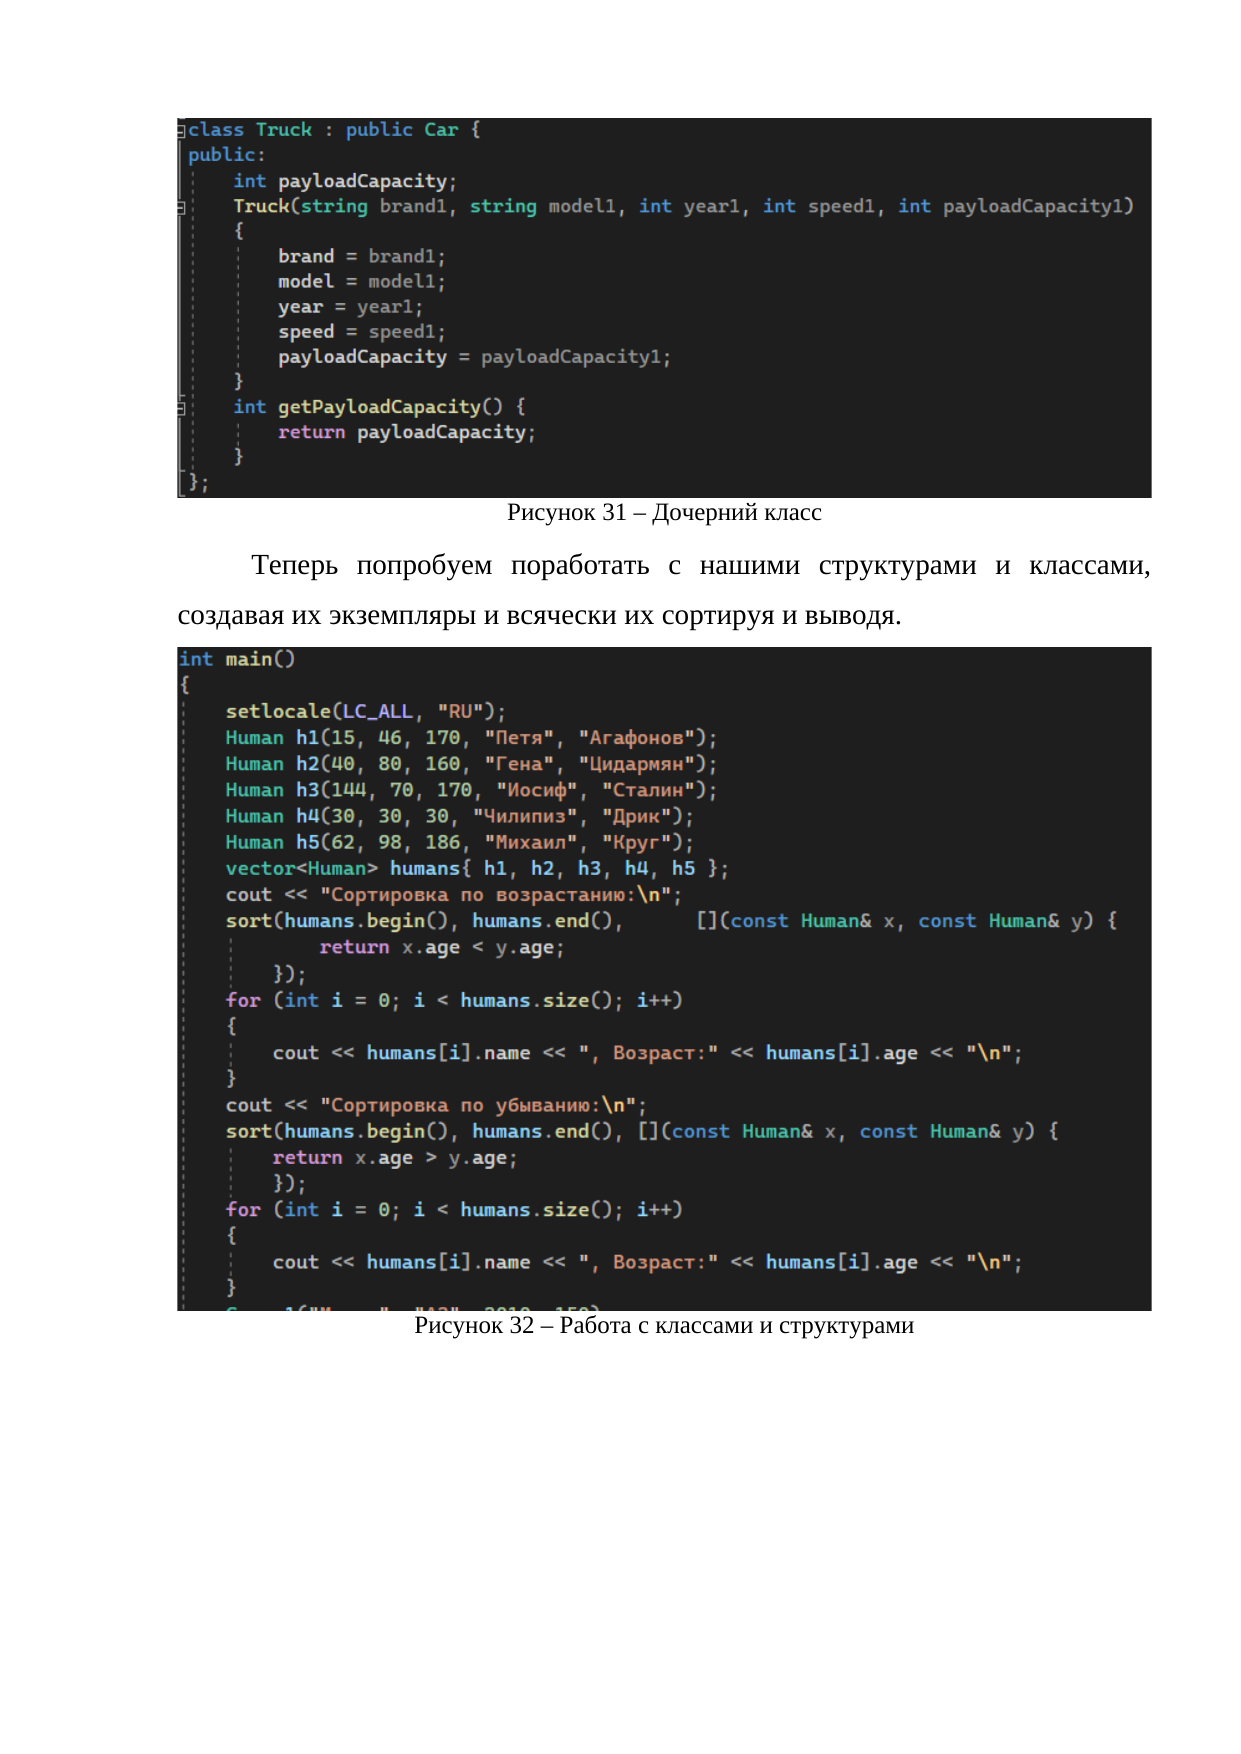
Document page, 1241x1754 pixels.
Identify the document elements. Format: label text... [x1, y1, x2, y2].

picture [177, 647, 1152, 1311]
text Рисунок 32 – Работа с классами и структурами [177, 1311, 1152, 1339]
text Теперь попробуем поработать с нашими структурами и классами, создавая их экземпляры и всячески их сортируя и выводя. [177, 547, 1152, 631]
text Рисунок 31 – Дочерний класс [177, 498, 1152, 526]
picture [177, 118, 1152, 498]
